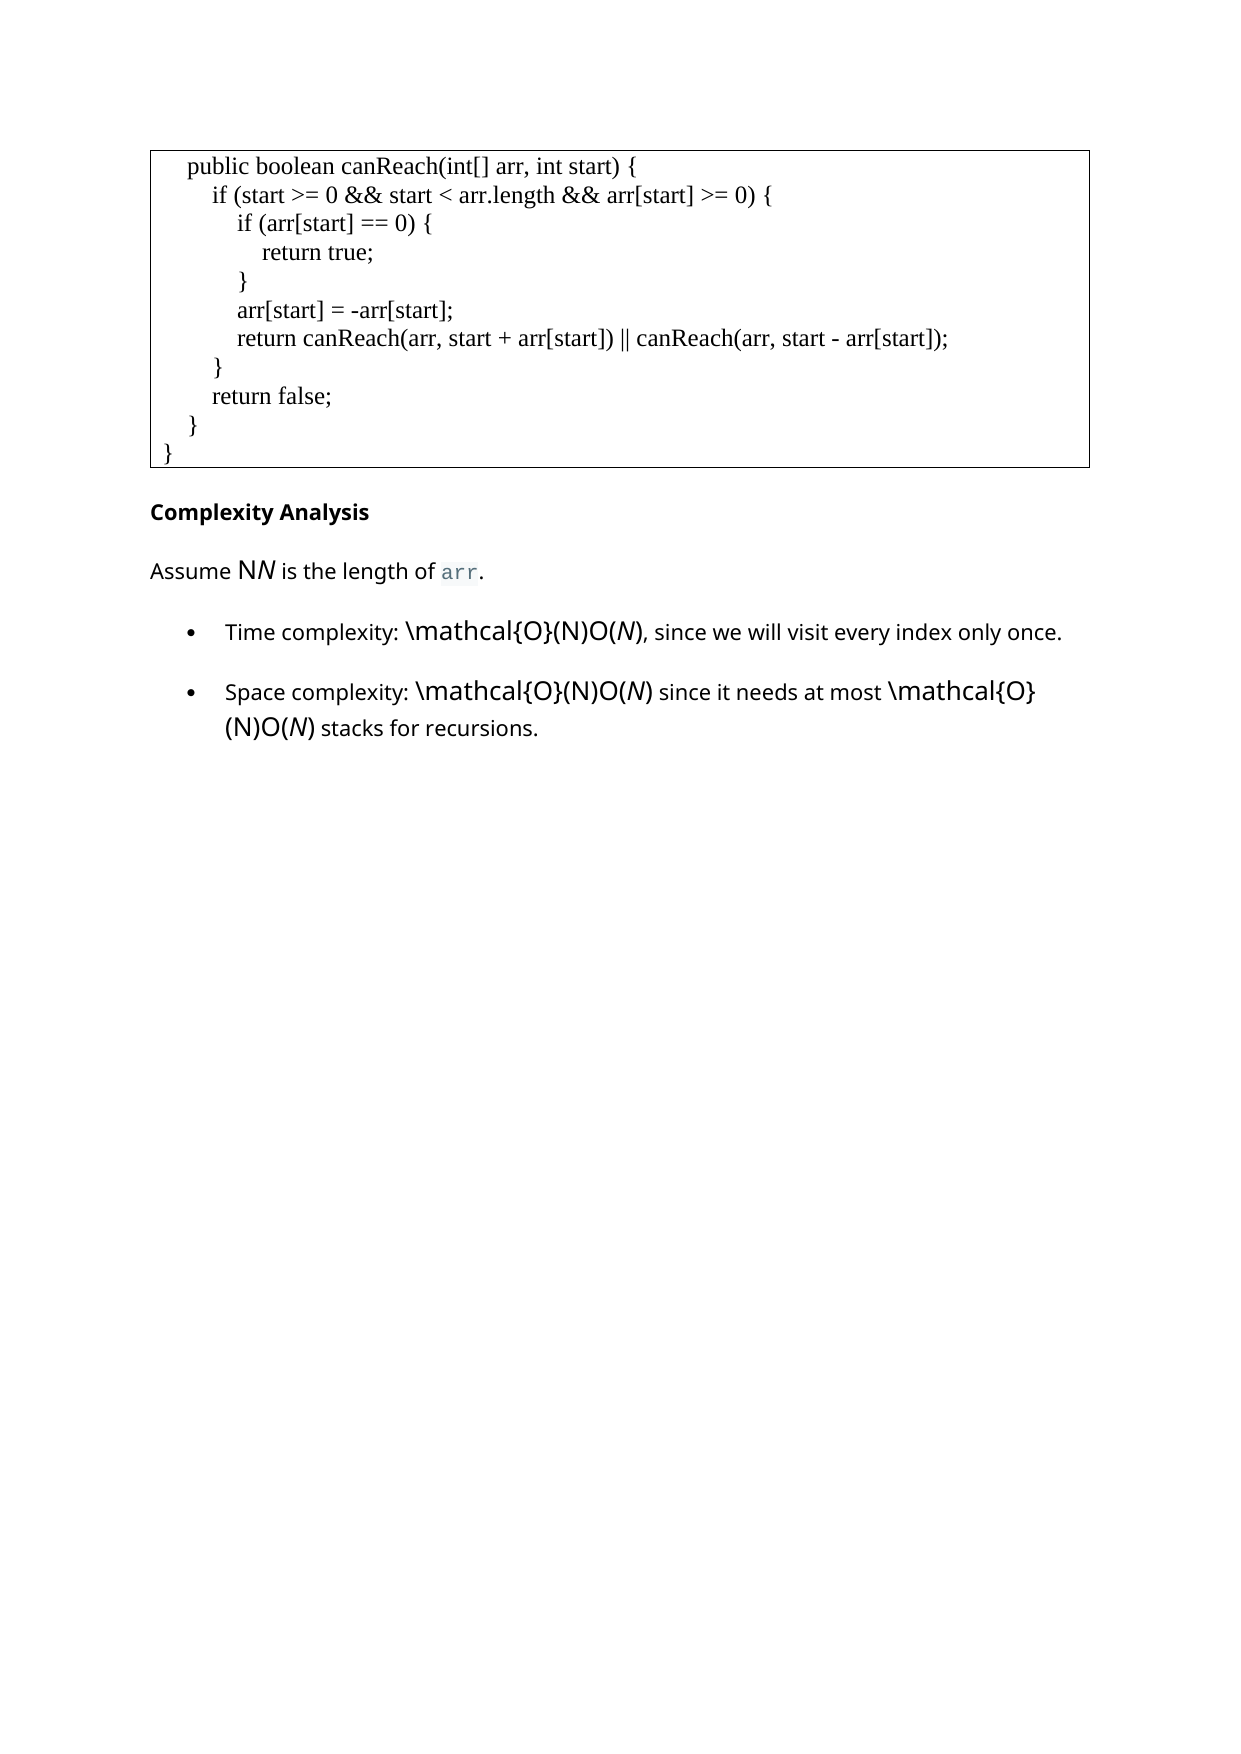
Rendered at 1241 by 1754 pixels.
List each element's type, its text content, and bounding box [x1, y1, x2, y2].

text Assume NN is the length of arr. [150, 552, 1090, 587]
list Space complexity: \mathcal{O}(N)O(N) since it needs at most \mathcal{O}(N)O(N) stacks for recursions. [187, 673, 1090, 744]
text Complexity Analysis [150, 497, 1090, 527]
list Time complexity: \mathcal{O}(N)O(N), since we will visit every index only once. [187, 612, 1090, 648]
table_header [151, 151, 1089, 467]
